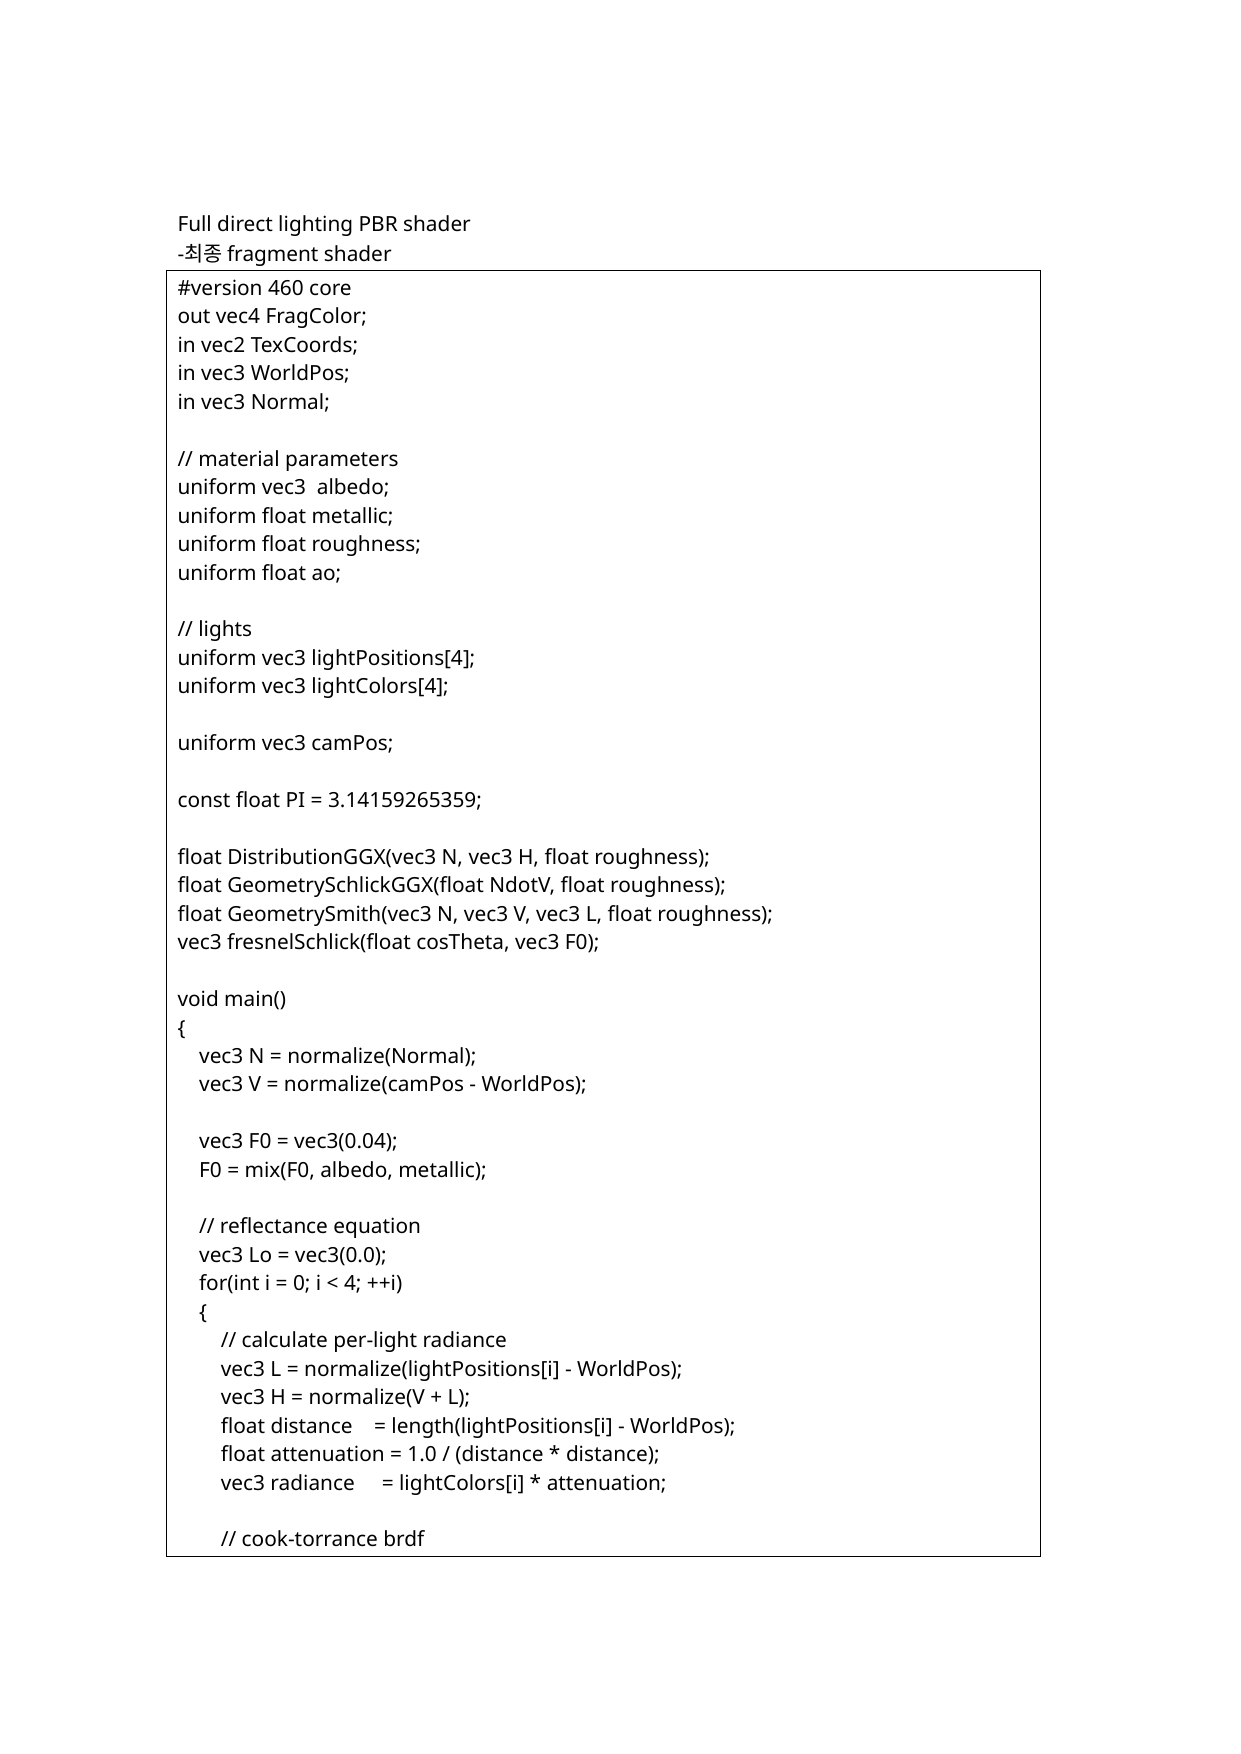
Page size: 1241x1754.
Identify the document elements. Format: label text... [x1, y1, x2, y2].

text -최종 fragment shader [169, 237, 1071, 269]
text Full direct lighting PBR shader [169, 207, 1071, 237]
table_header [167, 271, 1040, 1556]
